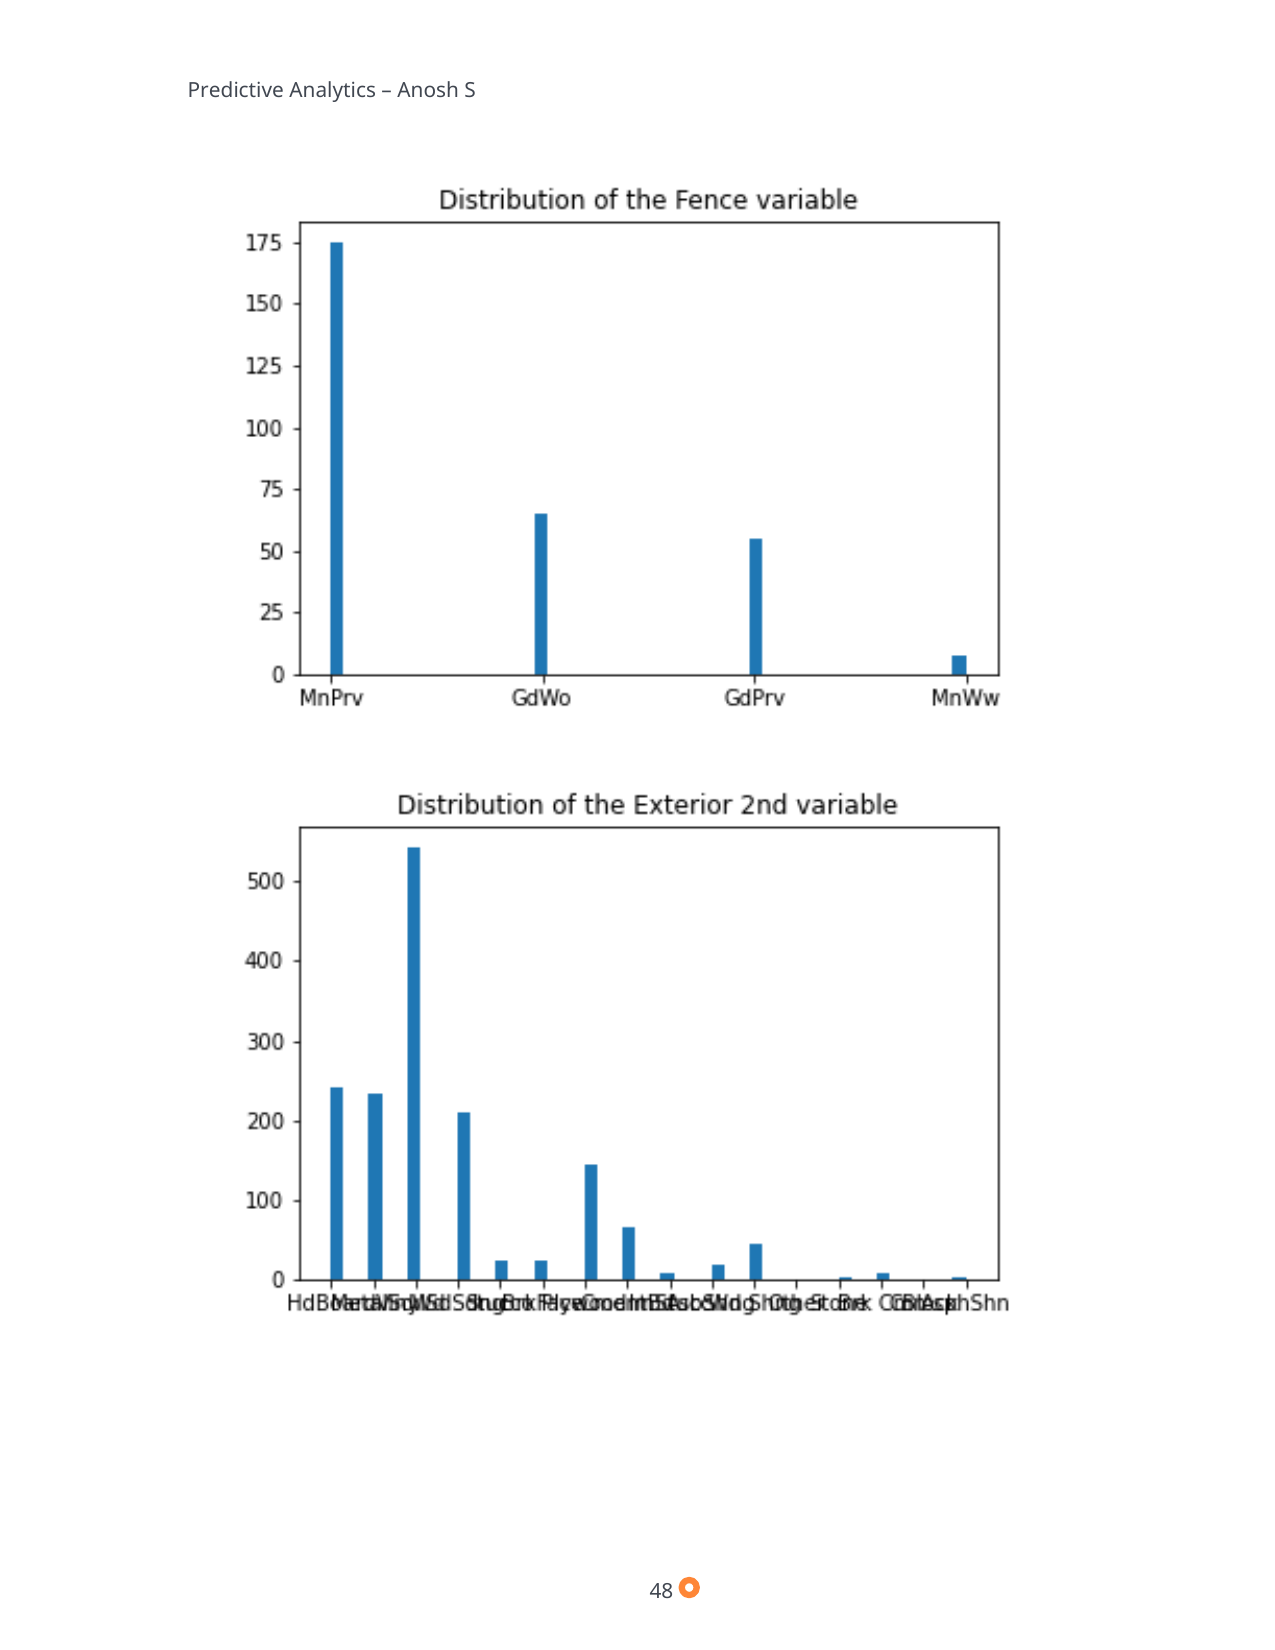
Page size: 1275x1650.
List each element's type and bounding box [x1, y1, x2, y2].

picture [187, 754, 1088, 1355]
picture [187, 150, 1088, 750]
